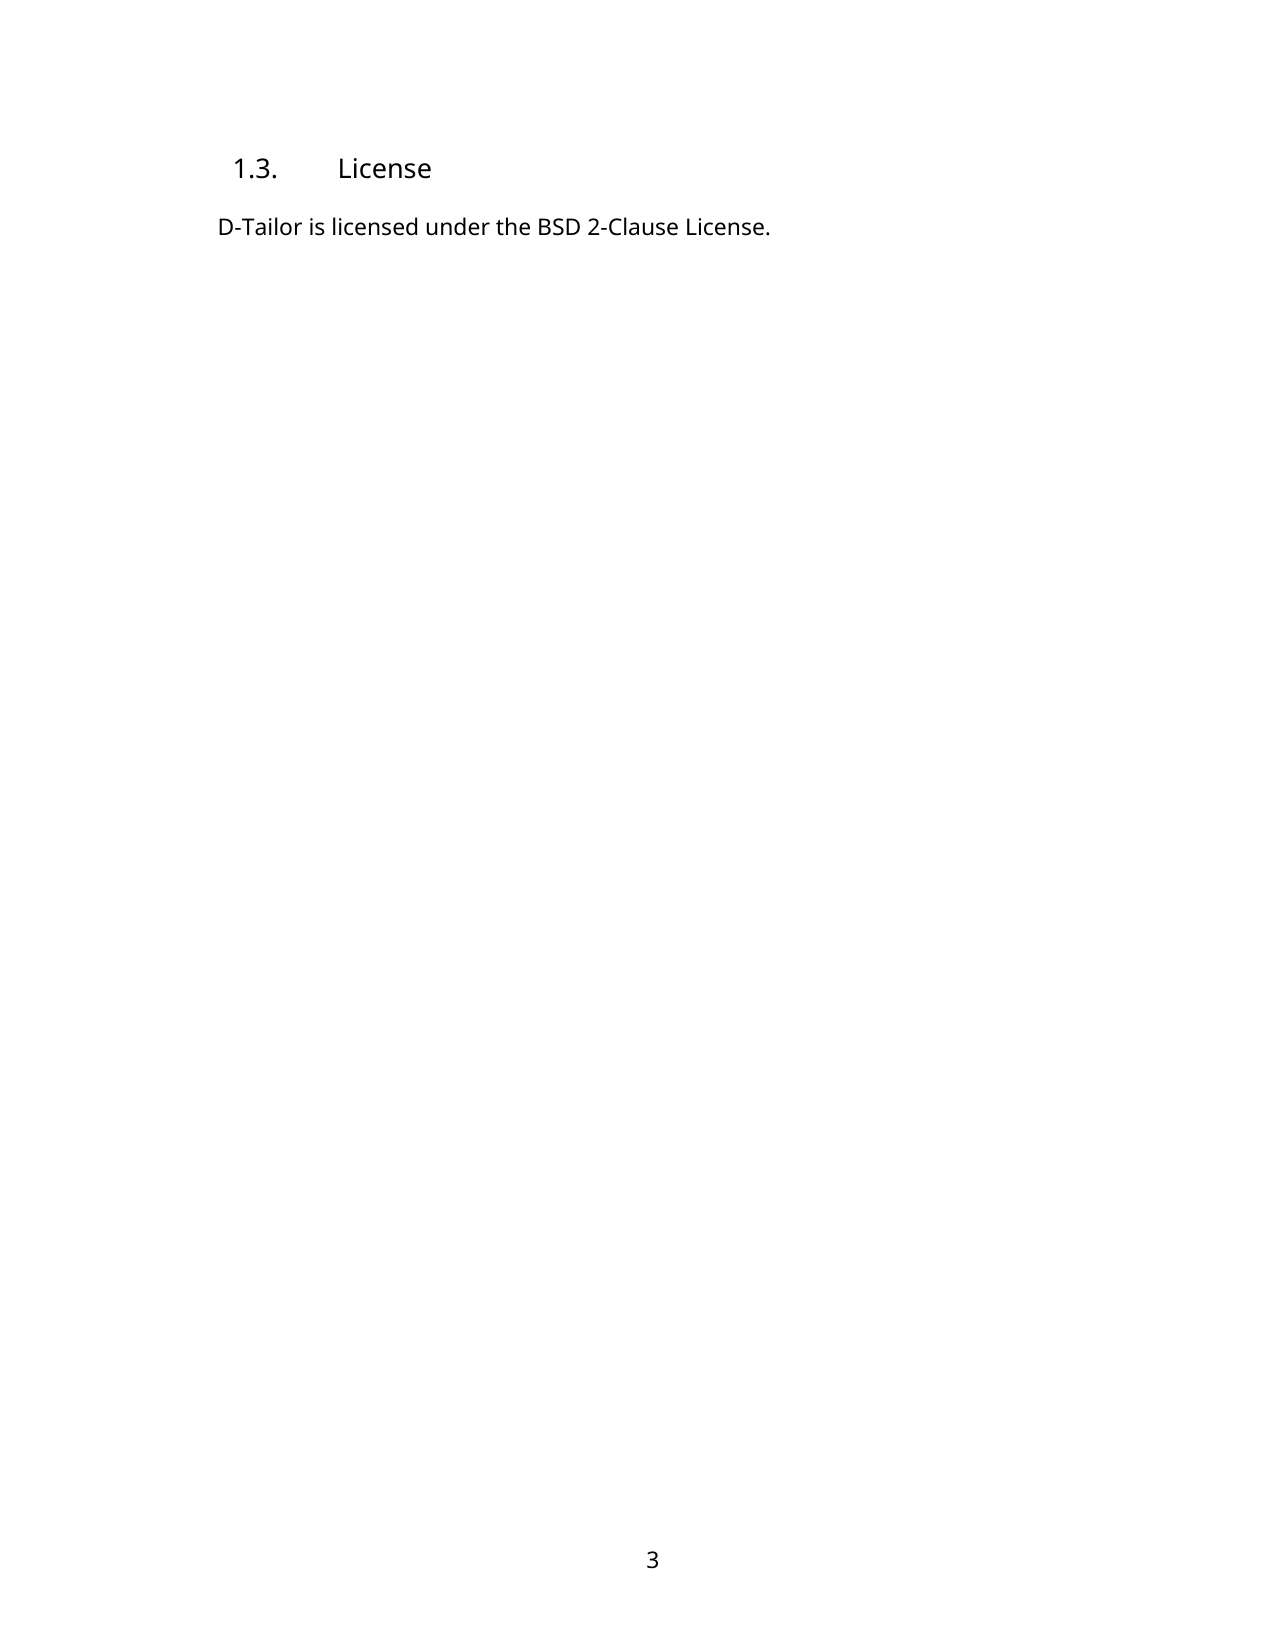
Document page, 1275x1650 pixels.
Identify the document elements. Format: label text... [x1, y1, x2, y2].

text D-Tailor is licensed under the BSD 2-Clause License. [187, 210, 1087, 242]
subtitle License [232, 150, 1087, 187]
